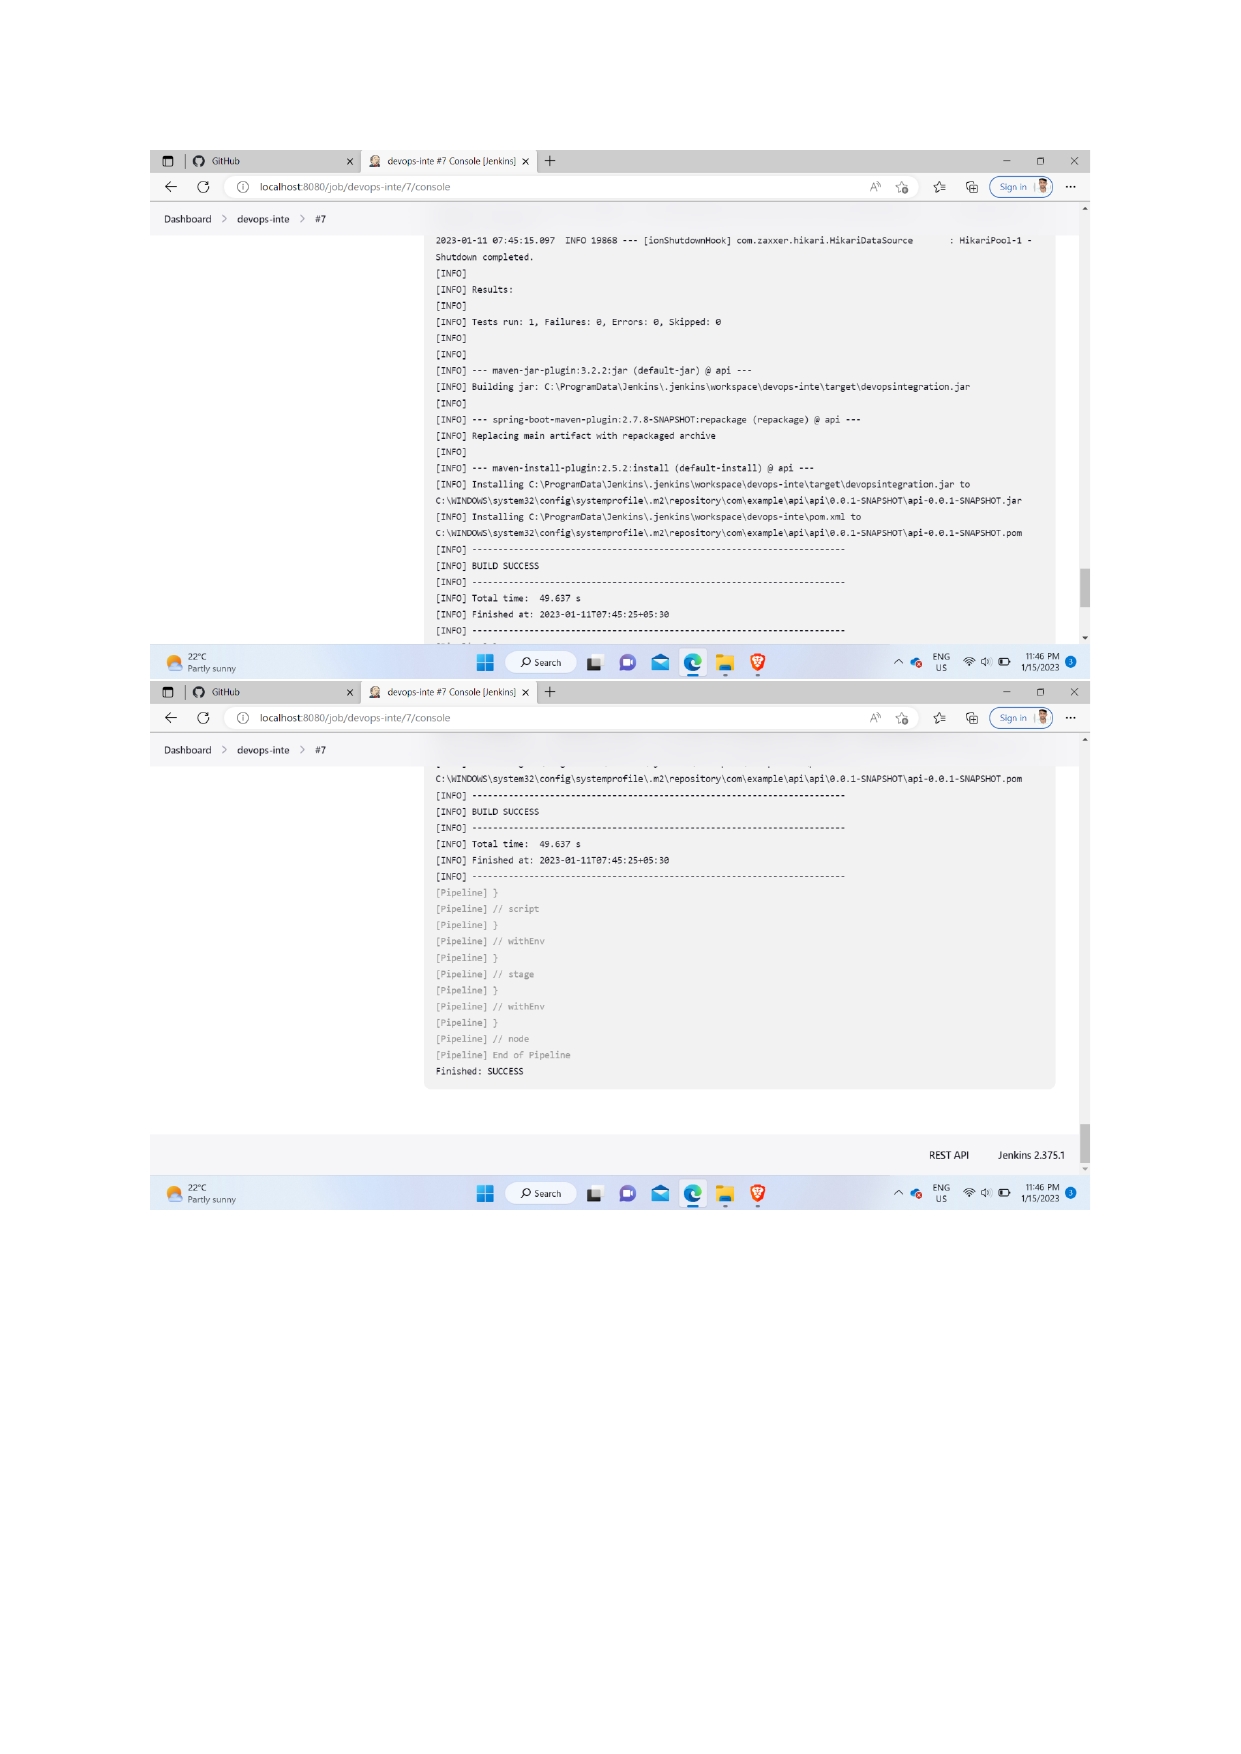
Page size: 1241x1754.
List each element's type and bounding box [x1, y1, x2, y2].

picture [150, 681, 1091, 1210]
picture [150, 150, 1091, 679]
